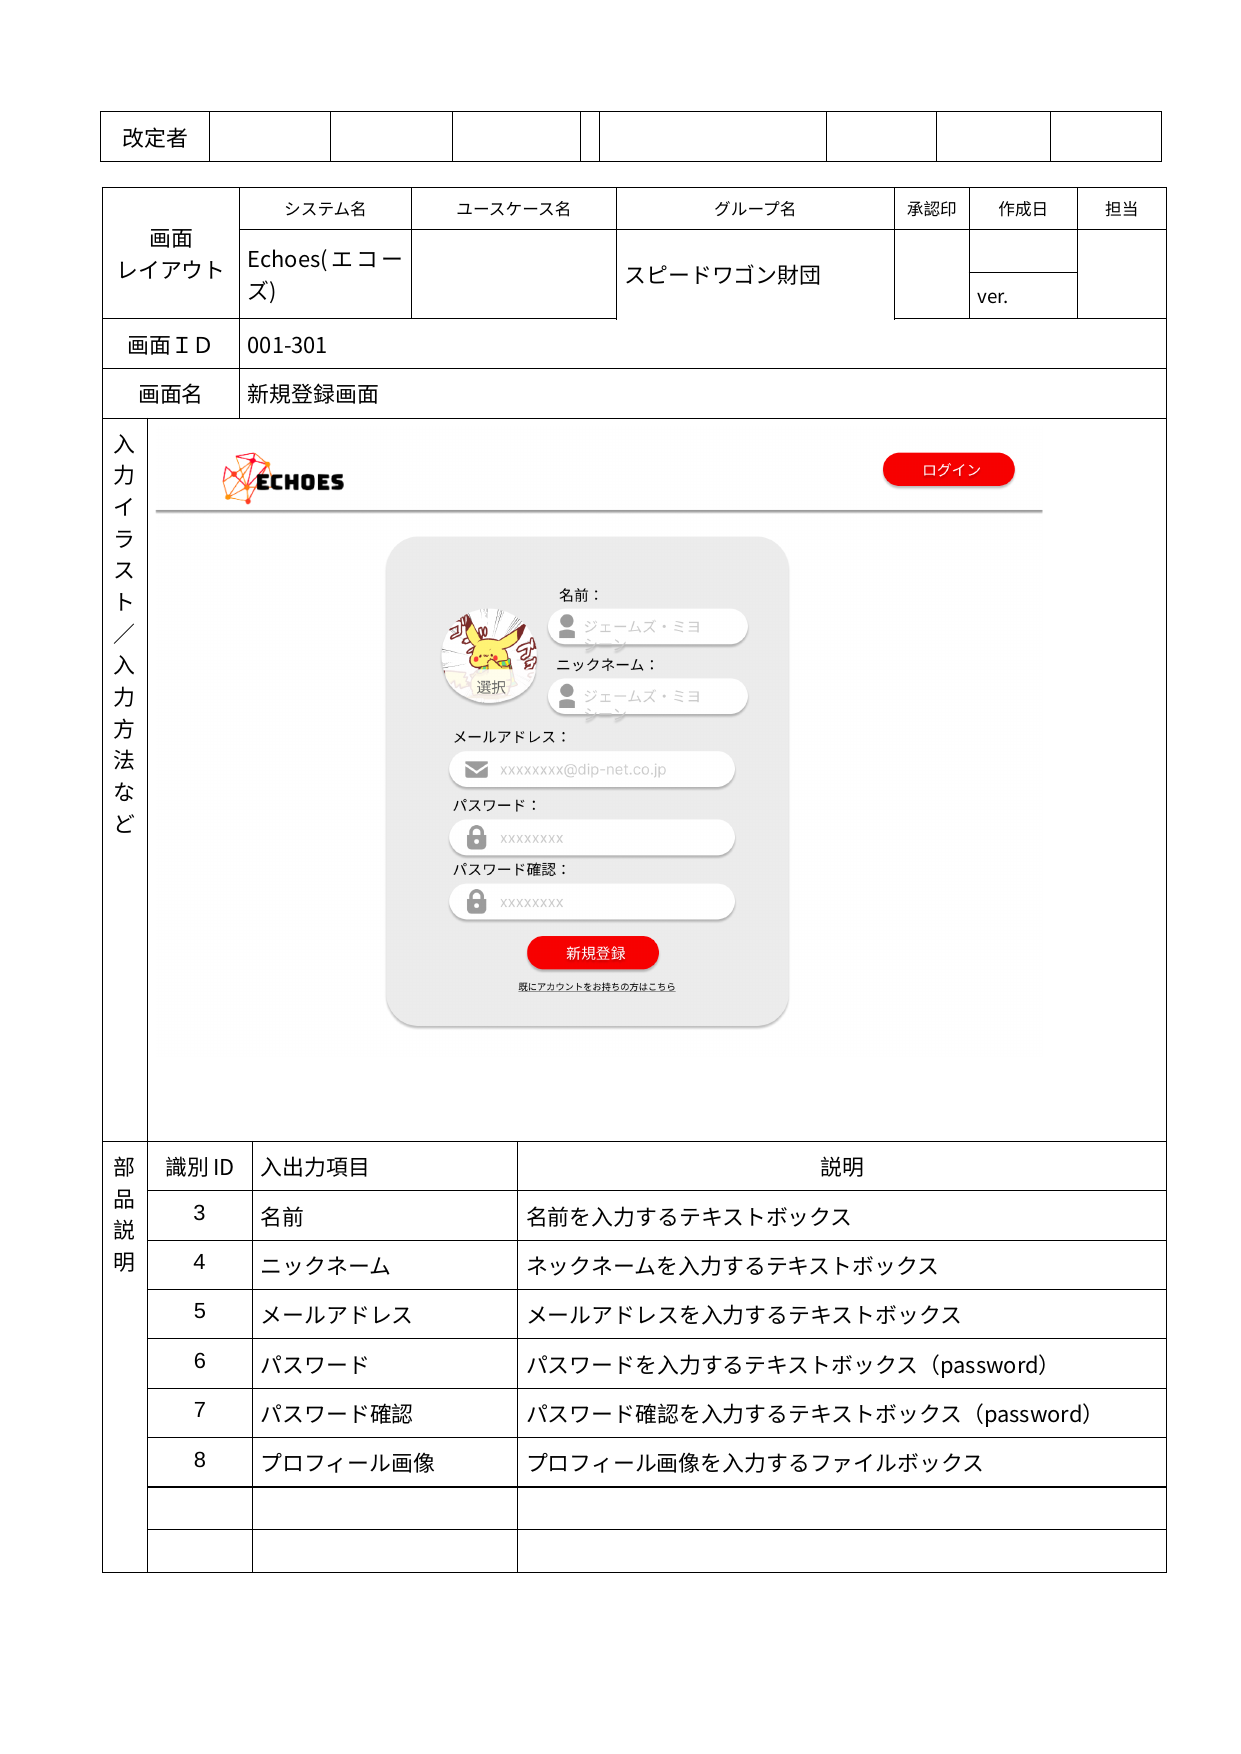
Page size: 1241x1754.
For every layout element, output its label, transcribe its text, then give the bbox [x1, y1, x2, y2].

table_cell 新規登録画面 [240, 369, 1166, 417]
table_cell [148, 1530, 252, 1572]
table_cell 入出力項目 [253, 1142, 517, 1190]
table_header システム名 [240, 188, 411, 229]
table_cell [827, 112, 936, 161]
table_cell 5 [148, 1290, 252, 1338]
table_cell [518, 1339, 1166, 1388]
table_cell [412, 230, 616, 318]
table_cell 7 [148, 1389, 252, 1437]
table_cell [253, 1488, 517, 1529]
table_header 担当 [1078, 188, 1166, 229]
table_cell [518, 1438, 1166, 1486]
table_cell 8 [148, 1438, 252, 1486]
table_cell [253, 1530, 517, 1572]
table_cell 改定者 [101, 112, 209, 161]
table_cell [895, 230, 969, 318]
table_cell [148, 1142, 252, 1190]
table_cell [148, 1488, 252, 1529]
table_cell [253, 1389, 517, 1437]
table_cell [148, 419, 1166, 1141]
table_cell [253, 1191, 517, 1239]
table_cell 部品説明 [103, 1142, 147, 1572]
table_cell [253, 1241, 517, 1289]
table_header グループ名 [617, 188, 894, 229]
table_cell [518, 1290, 1166, 1338]
table_cell [253, 1339, 517, 1388]
table_cell 入力イラスト／入力方法など [103, 419, 147, 1141]
table_cell [253, 1438, 517, 1486]
table_cell [518, 1530, 1166, 1572]
table_cell ver. [970, 273, 1077, 318]
table_cell 画面名 [103, 369, 239, 417]
table_cell 画面ＩＤ [103, 319, 239, 368]
table_cell [518, 1389, 1166, 1437]
table_cell 4 [148, 1241, 252, 1289]
table_cell 001-301 [240, 319, 1166, 368]
table_cell [600, 112, 826, 161]
picture [155, 426, 1043, 1057]
table_cell 説明 [518, 1142, 1166, 1190]
table_cell [240, 230, 411, 318]
table_cell [210, 112, 330, 161]
table_cell 3 [148, 1191, 252, 1239]
table_cell [970, 230, 1077, 272]
table_cell [253, 1290, 517, 1338]
table_cell [518, 1191, 1166, 1239]
table_cell [937, 112, 1050, 161]
table_header ユースケース名 [412, 188, 616, 229]
table_cell [617, 230, 894, 318]
table_cell [518, 1488, 1166, 1529]
table_cell [1051, 112, 1161, 161]
table_cell [331, 112, 452, 161]
table_cell [581, 112, 599, 161]
table_header 作成日 [970, 188, 1077, 229]
table_cell [1078, 230, 1166, 318]
table_header 承認印 [895, 188, 969, 229]
table_cell [453, 112, 580, 161]
table_cell [518, 1241, 1166, 1289]
table_header 画面 レイアウト [103, 188, 239, 318]
table_cell 6 [148, 1339, 252, 1388]
